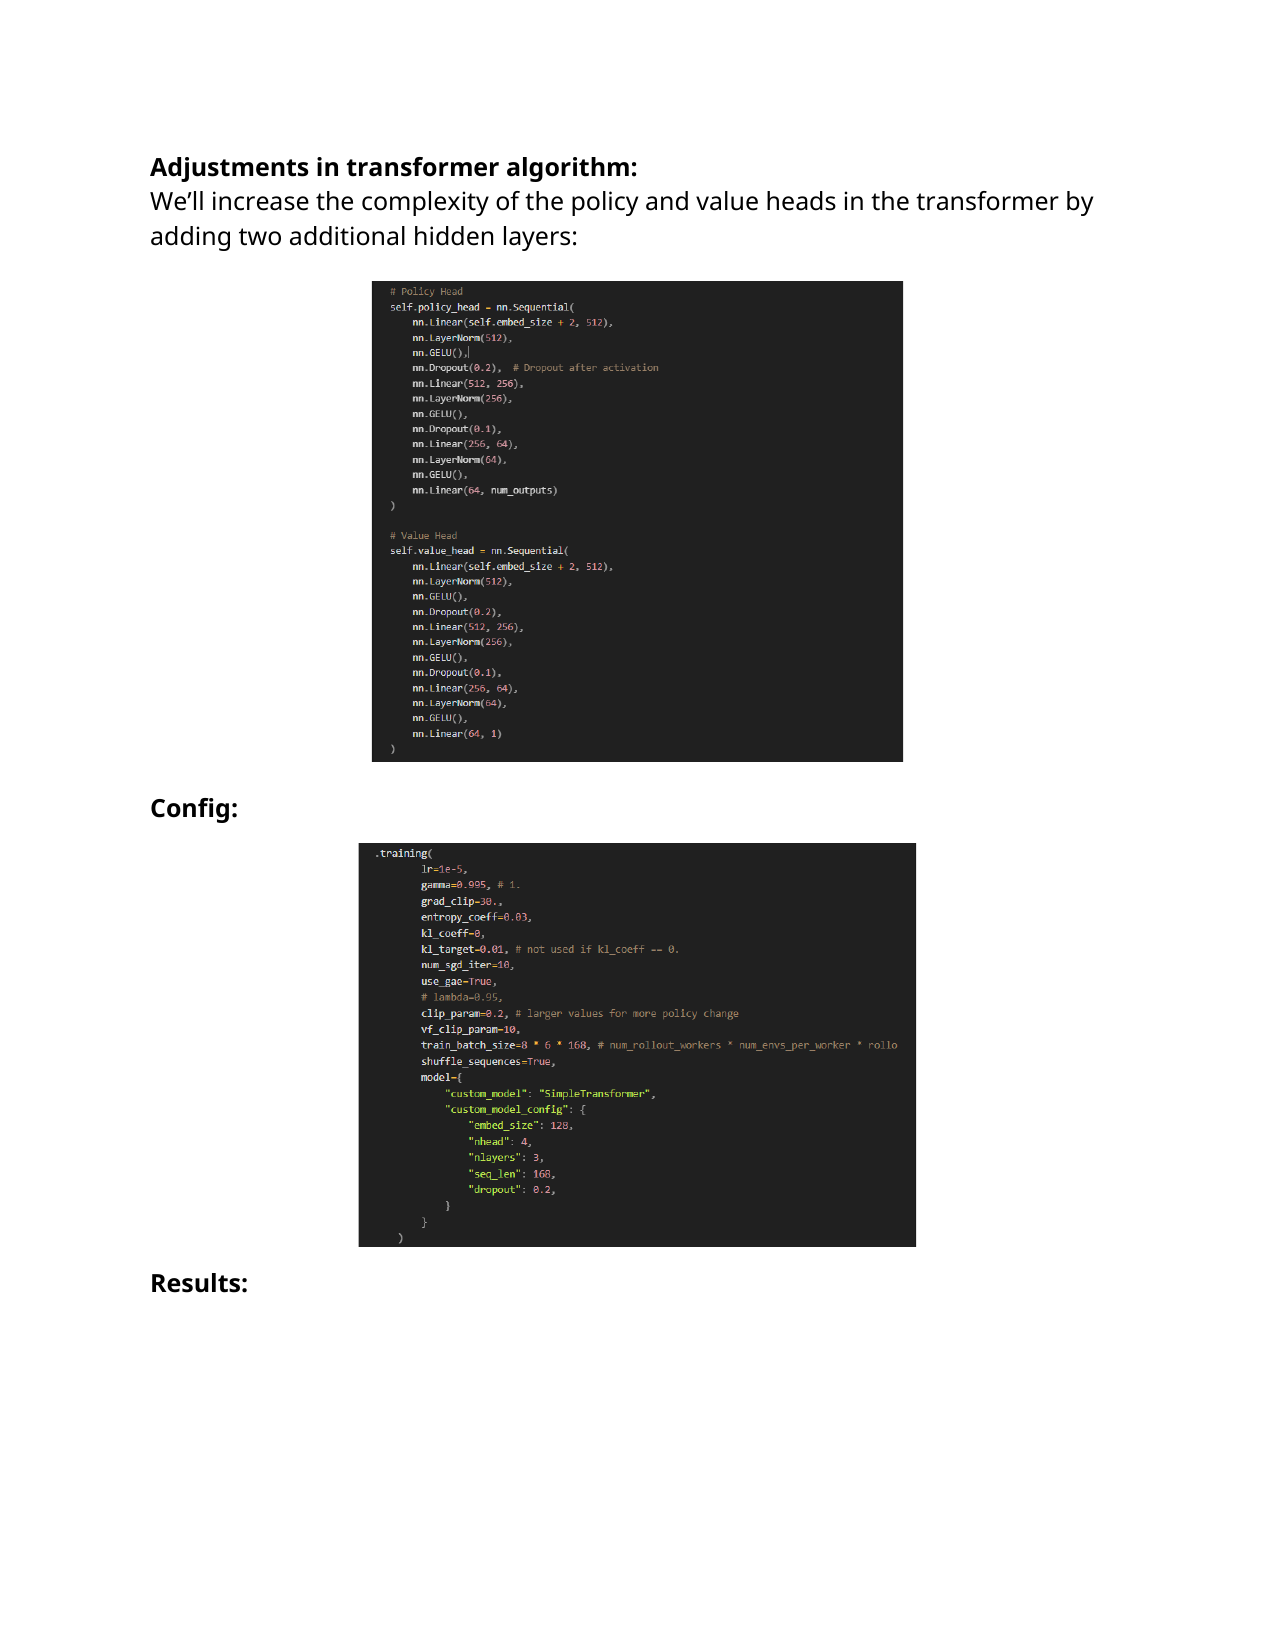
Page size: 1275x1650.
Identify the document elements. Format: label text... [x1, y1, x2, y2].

picture [371, 494, 904, 975]
text Config: [150, 1003, 1125, 1038]
list entropy_coeff = 0.05 → 0.03: We’ll set the value back to 0.03 because this much exploration might be causing instabilities. We’ll make up for it by adding complexity in the actor-critic layers in the transformer. [187, 150, 1125, 258]
list dropout = 0.3 → 0.2: Reducing the dropout a bit because it might be causing under-fitting. [187, 260, 1125, 331]
text Adjustments in transformer algorithm: We’ll increase the complexity of the policy and value heads in the transformer by adding two additional hidden layers: [150, 363, 1125, 465]
picture [358, 1057, 917, 1460]
